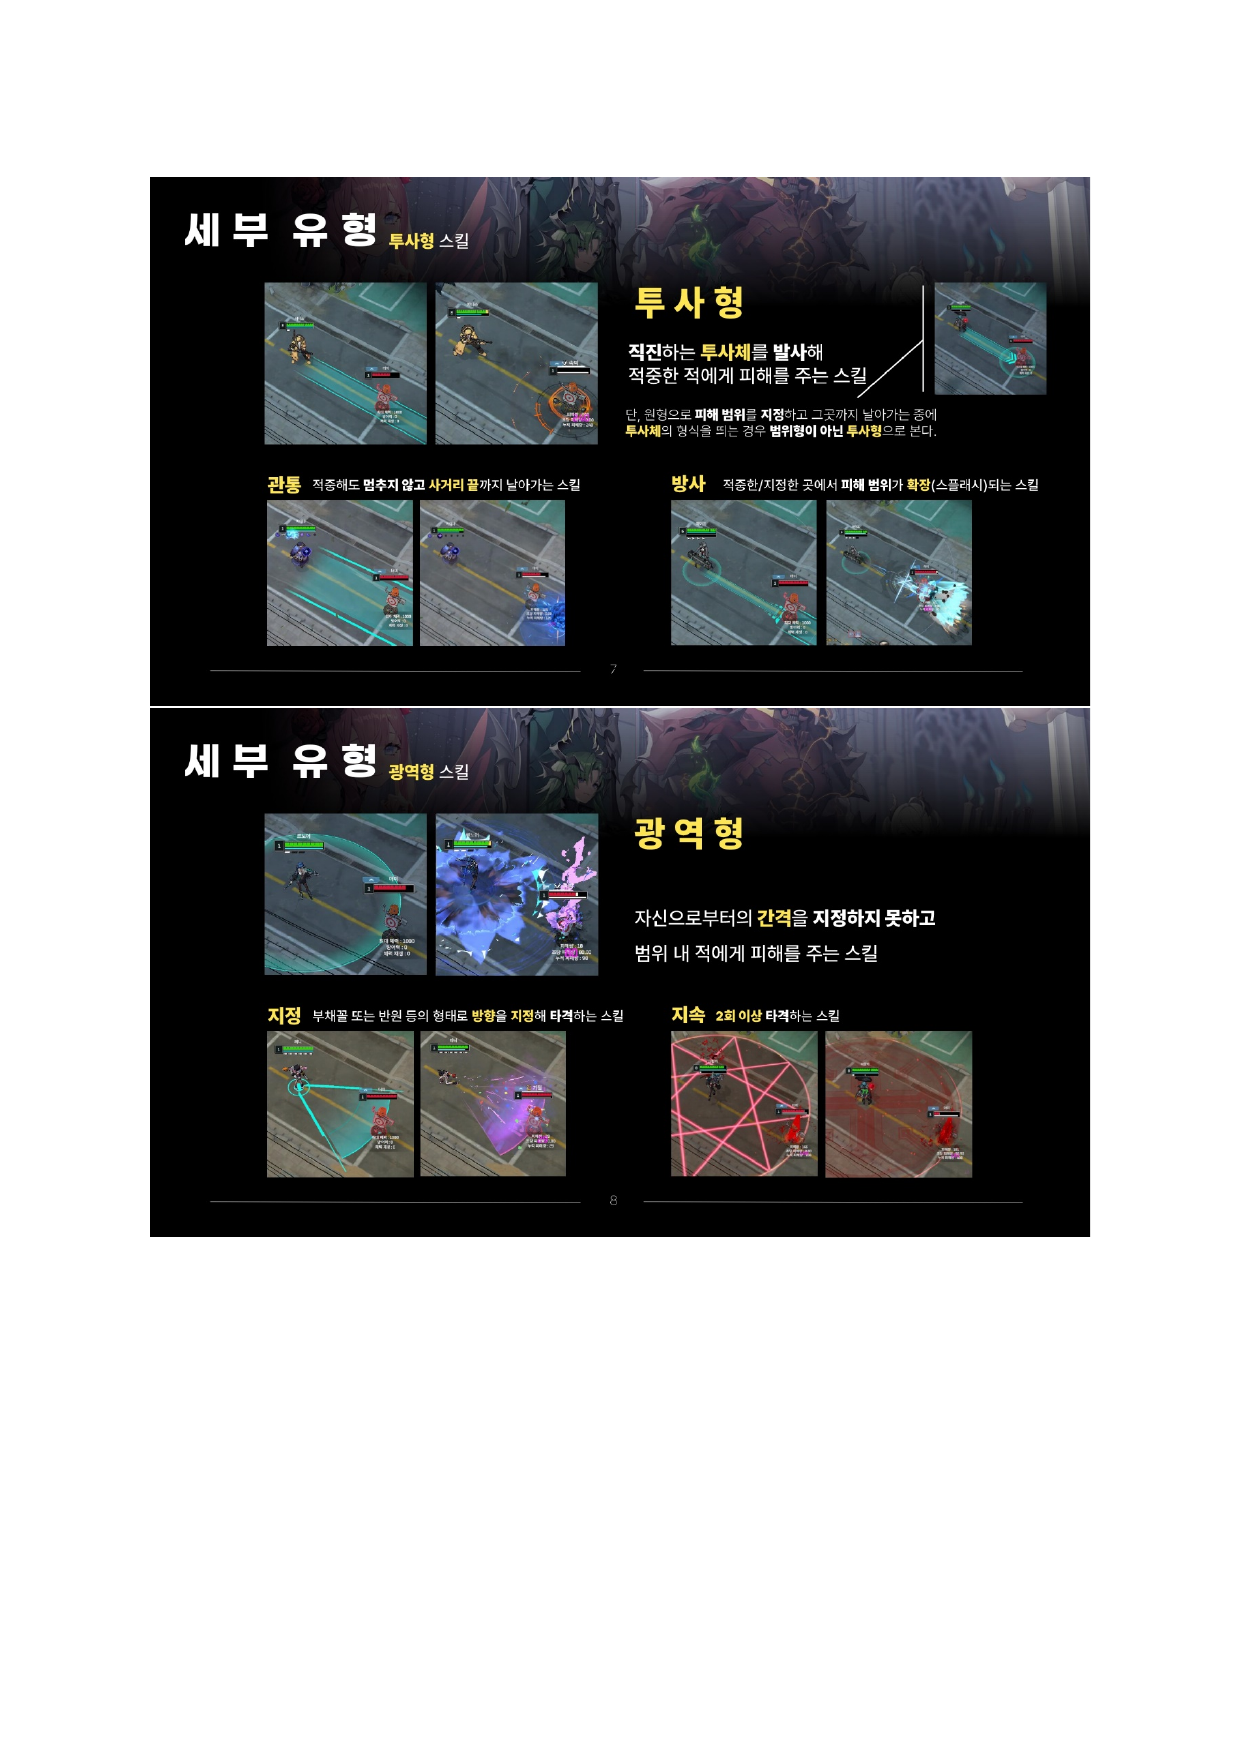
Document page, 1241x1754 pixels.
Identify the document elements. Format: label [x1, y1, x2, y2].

picture [150, 177, 1091, 706]
picture [150, 708, 1091, 1237]
